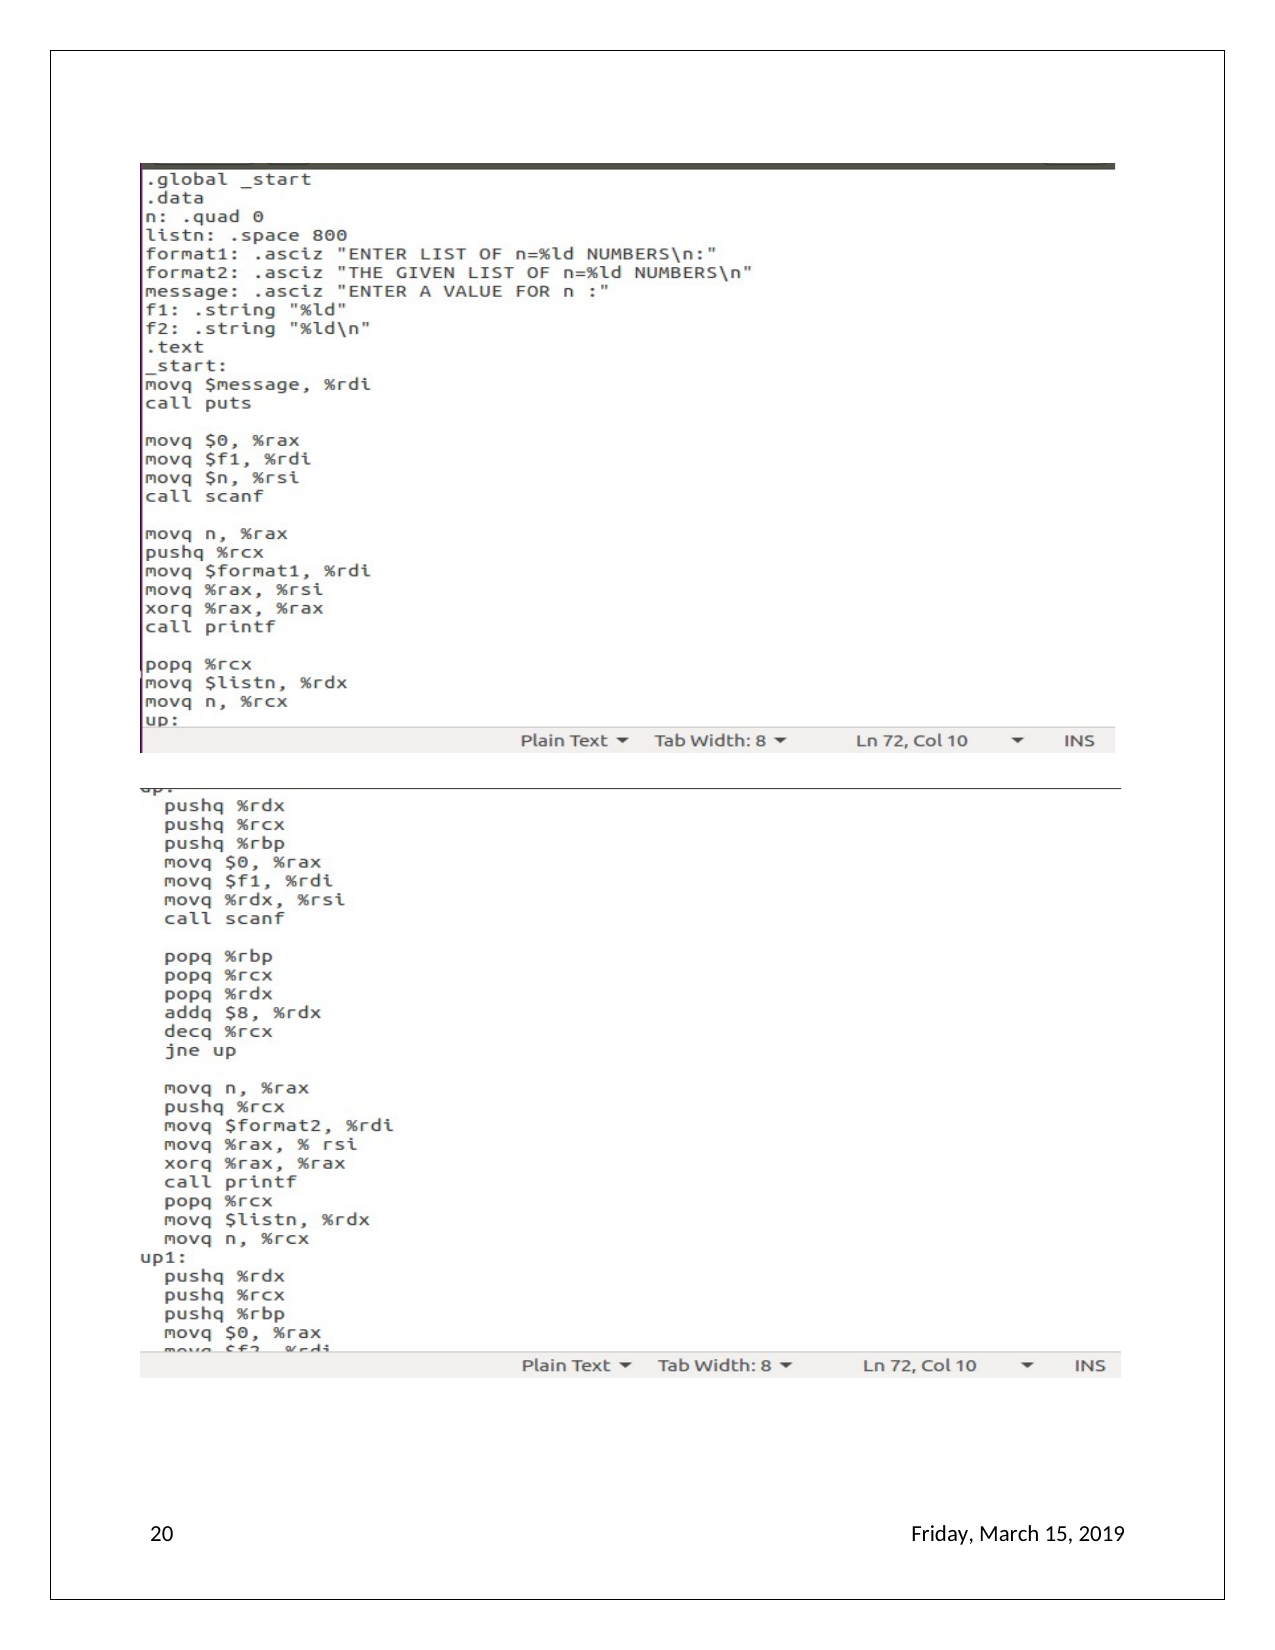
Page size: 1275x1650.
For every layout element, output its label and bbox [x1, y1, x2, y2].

picture [140, 788, 1122, 1378]
picture [140, 163, 1116, 753]
